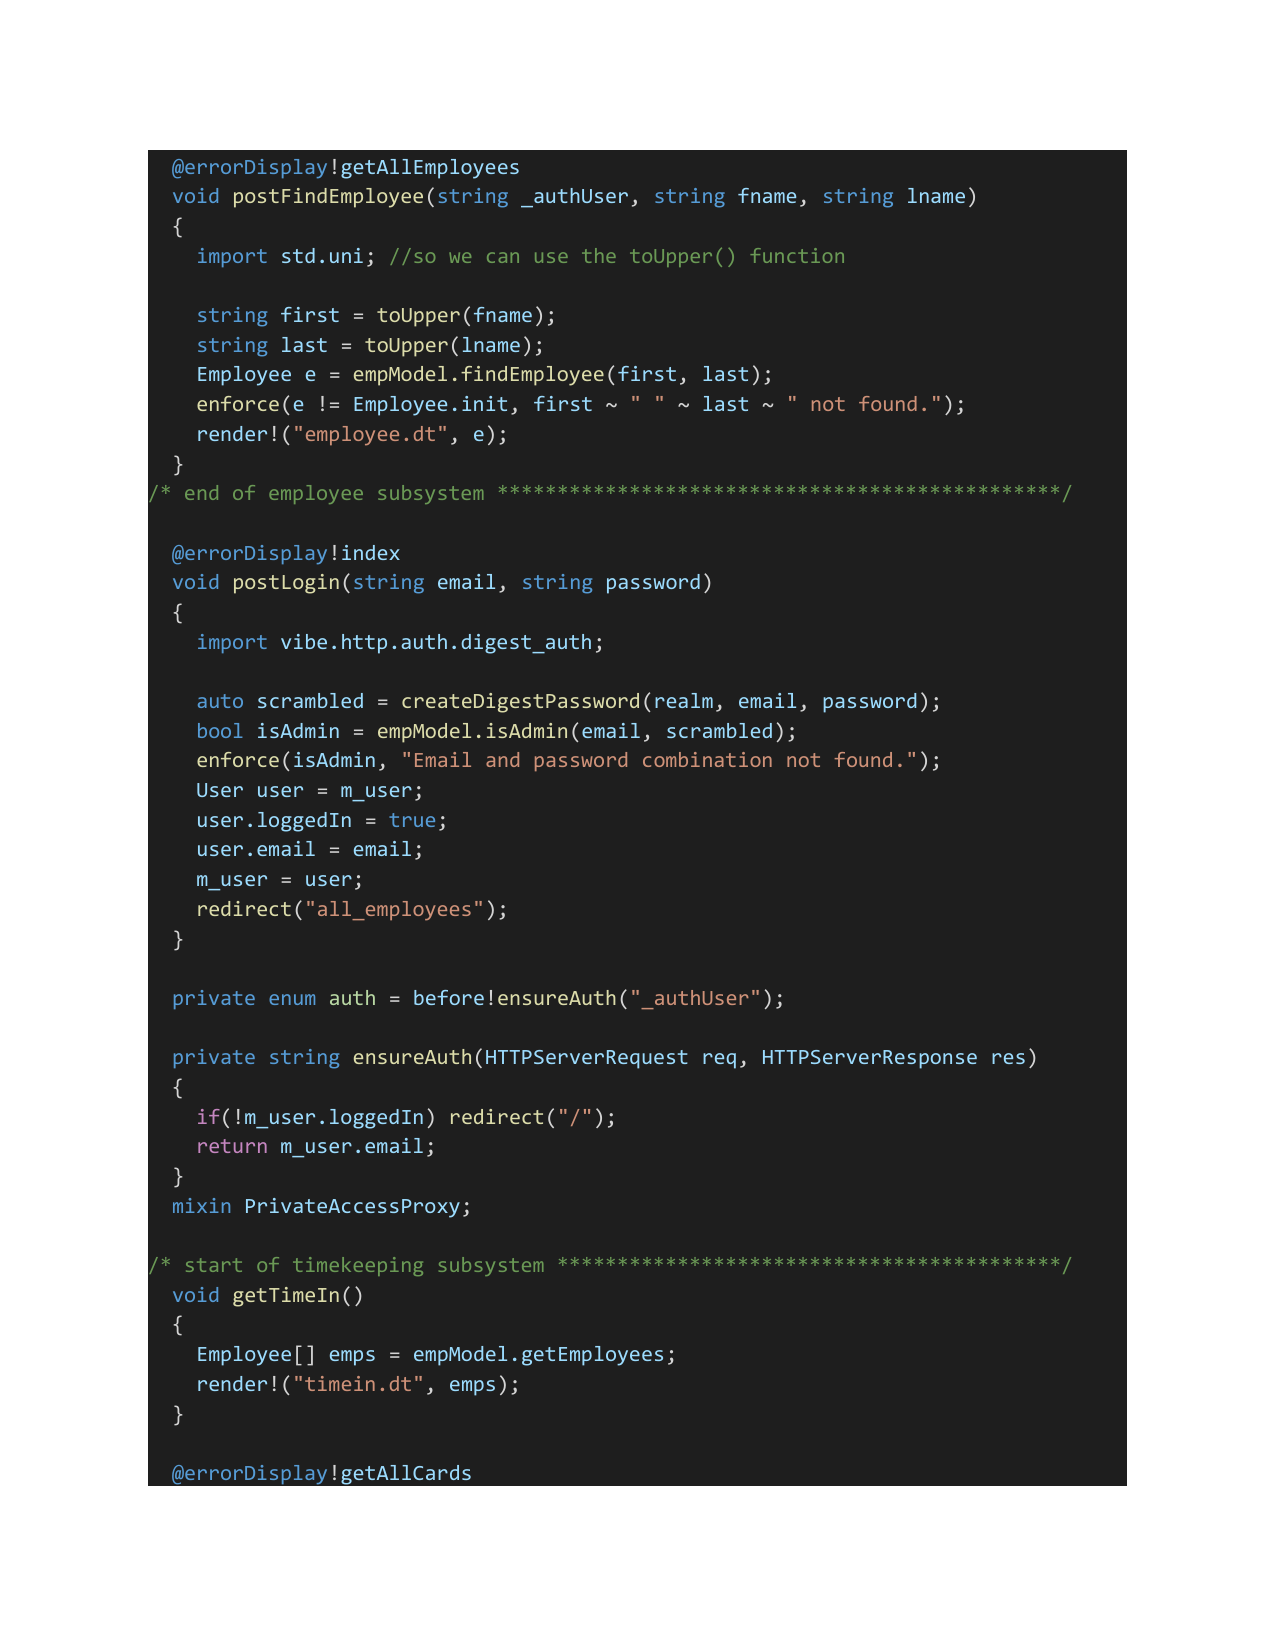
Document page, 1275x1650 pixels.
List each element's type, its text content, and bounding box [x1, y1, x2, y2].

text Employee[] emps = empModel.getEmployees; [148, 1337, 1127, 1367]
text } [148, 922, 1127, 952]
text import std.uni; //so we can use the toUpper() function [148, 239, 1127, 269]
text mixin PrivateAccessProxy; [148, 1189, 1127, 1219]
text if(!m_user.loggedIn) redirect("/"); [148, 1100, 1127, 1130]
text { [148, 209, 1127, 239]
text void getTimeIn() [148, 1278, 1127, 1308]
text @errorDisplay!getAllEmployees [148, 150, 1127, 180]
text Employee e = empModel.findEmployee(first, last); [148, 358, 1127, 387]
text @errorDisplay!index [148, 536, 1127, 566]
text { [148, 1070, 1127, 1100]
text enforce(e != Employee.init, first ~ " " ~ last ~ " not found."); [148, 387, 1127, 417]
text user.email = email; [148, 833, 1127, 862]
text /* end of employee subsystem ***********************************************/ [148, 477, 1127, 506]
text return m_user.email; [148, 1130, 1127, 1159]
text import vibe.http.auth.digest_auth; [148, 625, 1127, 655]
text render!("employee.dt", e); [148, 417, 1127, 447]
text render!("timein.dt", emps); [148, 1367, 1127, 1397]
text /* start of timekeeping subsystem ******************************************/ [148, 1248, 1127, 1278]
text user.loggedIn = true; [148, 803, 1127, 833]
text @errorDisplay!getAllCards [148, 1456, 1127, 1486]
text } [148, 447, 1127, 477]
text private string ensureAuth(HTTPServerRequest req, HTTPServerResponse res) [148, 1041, 1127, 1070]
text } [148, 1159, 1127, 1189]
text string last = toUpper(lname); [148, 328, 1127, 358]
text redirect("all_employees"); [148, 892, 1127, 922]
text m_user = user; [148, 862, 1127, 892]
text enforce(isAdmin, "Email and password combination not found."); [148, 744, 1127, 773]
text string first = toUpper(fname); [148, 298, 1127, 328]
text { [148, 1308, 1127, 1337]
text { [148, 595, 1127, 625]
text } [148, 1397, 1127, 1427]
text void postFindEmployee(string _authUser, string fname, string lname) [148, 180, 1127, 209]
text bool isAdmin = empModel.isAdmin(email, scrambled); [148, 714, 1127, 744]
text auto scrambled = createDigestPassword(realm, email, password); [148, 684, 1127, 714]
text void postLogin(string email, string password) [148, 566, 1127, 595]
text User user = m_user; [148, 773, 1127, 803]
text private enum auth = before!ensureAuth("_authUser"); [148, 981, 1127, 1011]
